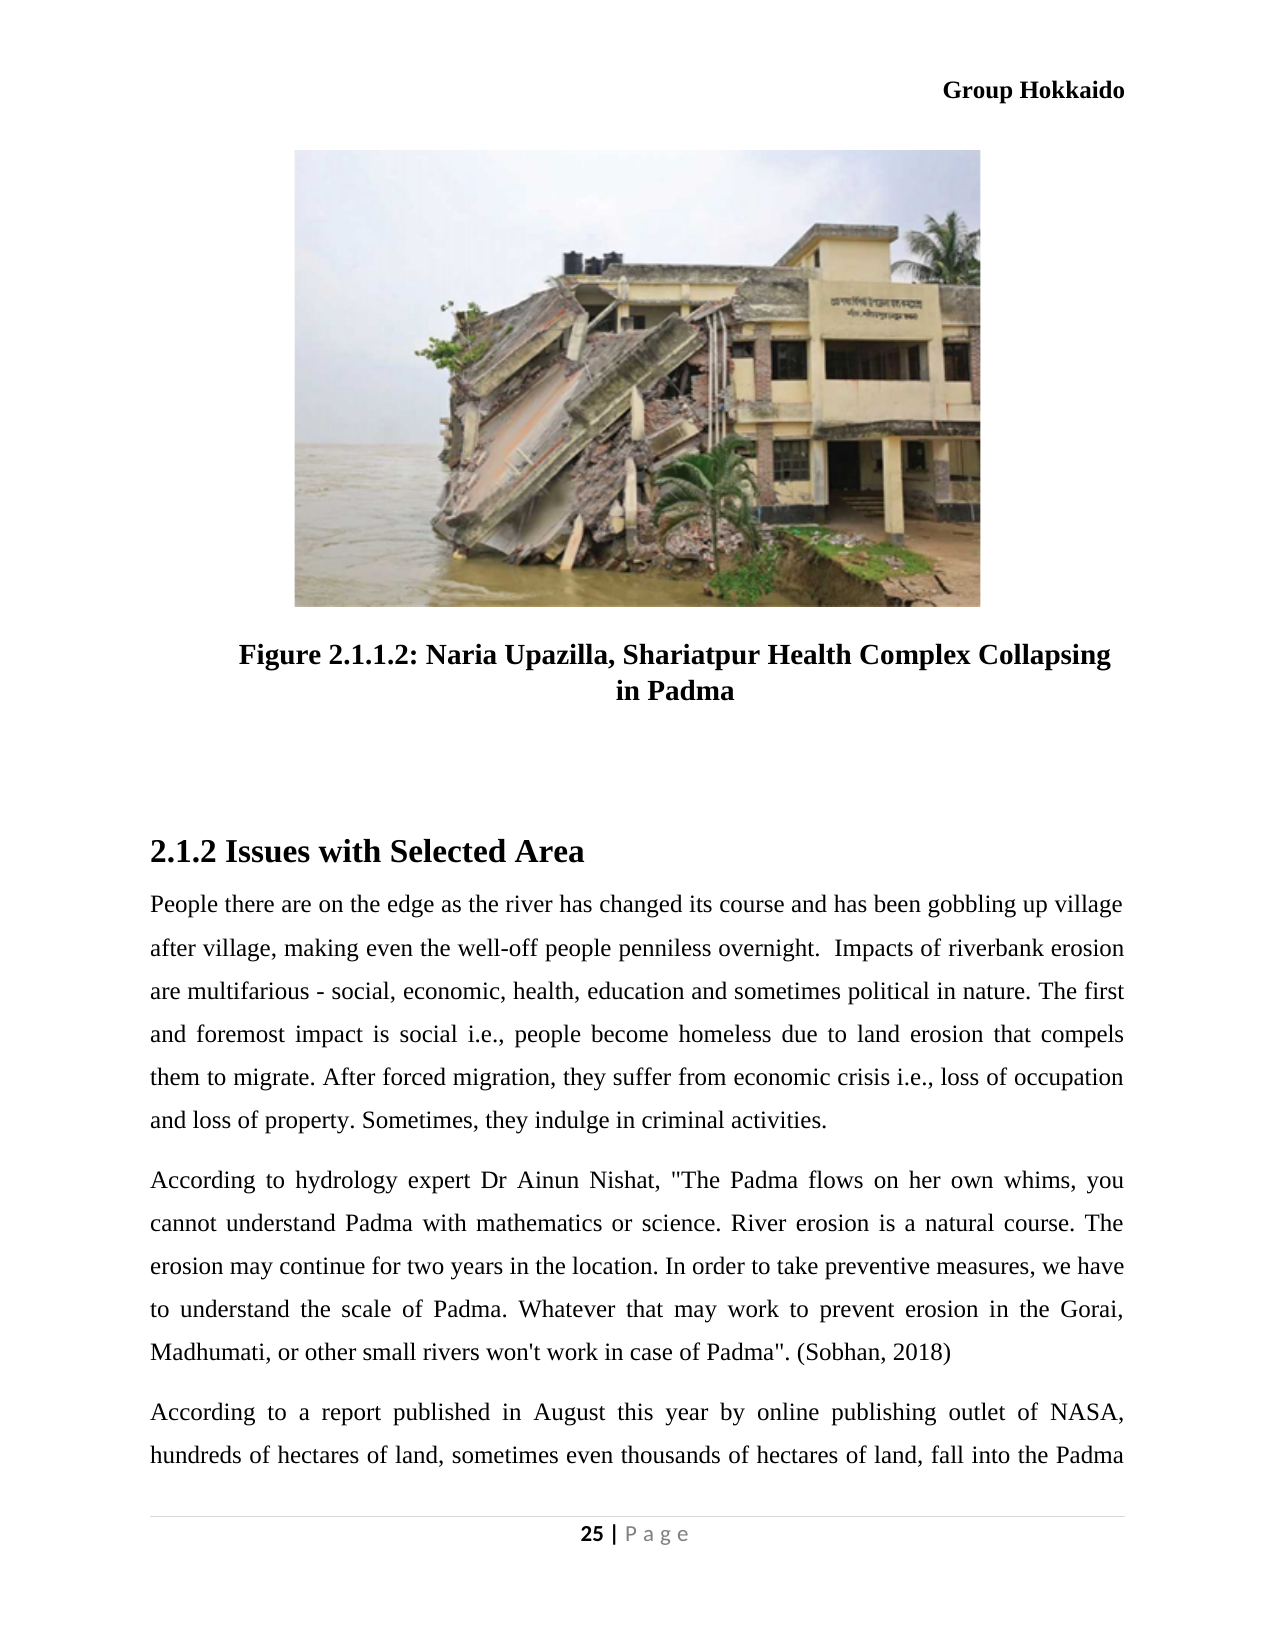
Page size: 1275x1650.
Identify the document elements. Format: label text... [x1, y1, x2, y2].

text 2.1.2 Issues with Selected Area [150, 832, 1125, 870]
text People there are on the edge as the river has changed its course and has been gobbling up village after village, making even the well-off people penniless overnight. Impacts of riverbank erosion are multifarious - social, economic, health, education and sometimes political in nature. The first and foremost impact is social i.e., people become homeless due to land erosion that compels them to migrate. After forced migration, they suffer from economic crisis i.e., loss of occupation and loss of property. Sometimes, they indulge in criminal activities. [150, 889, 1125, 1134]
text According to hydrology expert Dr Ainun Nishat, "The Padma flows on her own whims, you cannot understand Padma with mathematics or science. River erosion is a natural course. The erosion may continue for two years in the location. In order to take preventive measures, we have to understand the scale of Padma. Whatever that may work to prevent erosion in the Gorai, Madhumati, or other small rivers won't work in case of Padma". (Sobhan, 2018) [150, 1165, 1125, 1366]
text Figure 2.1.1.2: Naria Upazilla, Shariatpur Health Complex Collapsing in Padma [225, 637, 1125, 707]
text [150, 1397, 1125, 1469]
picture [294, 150, 981, 607]
